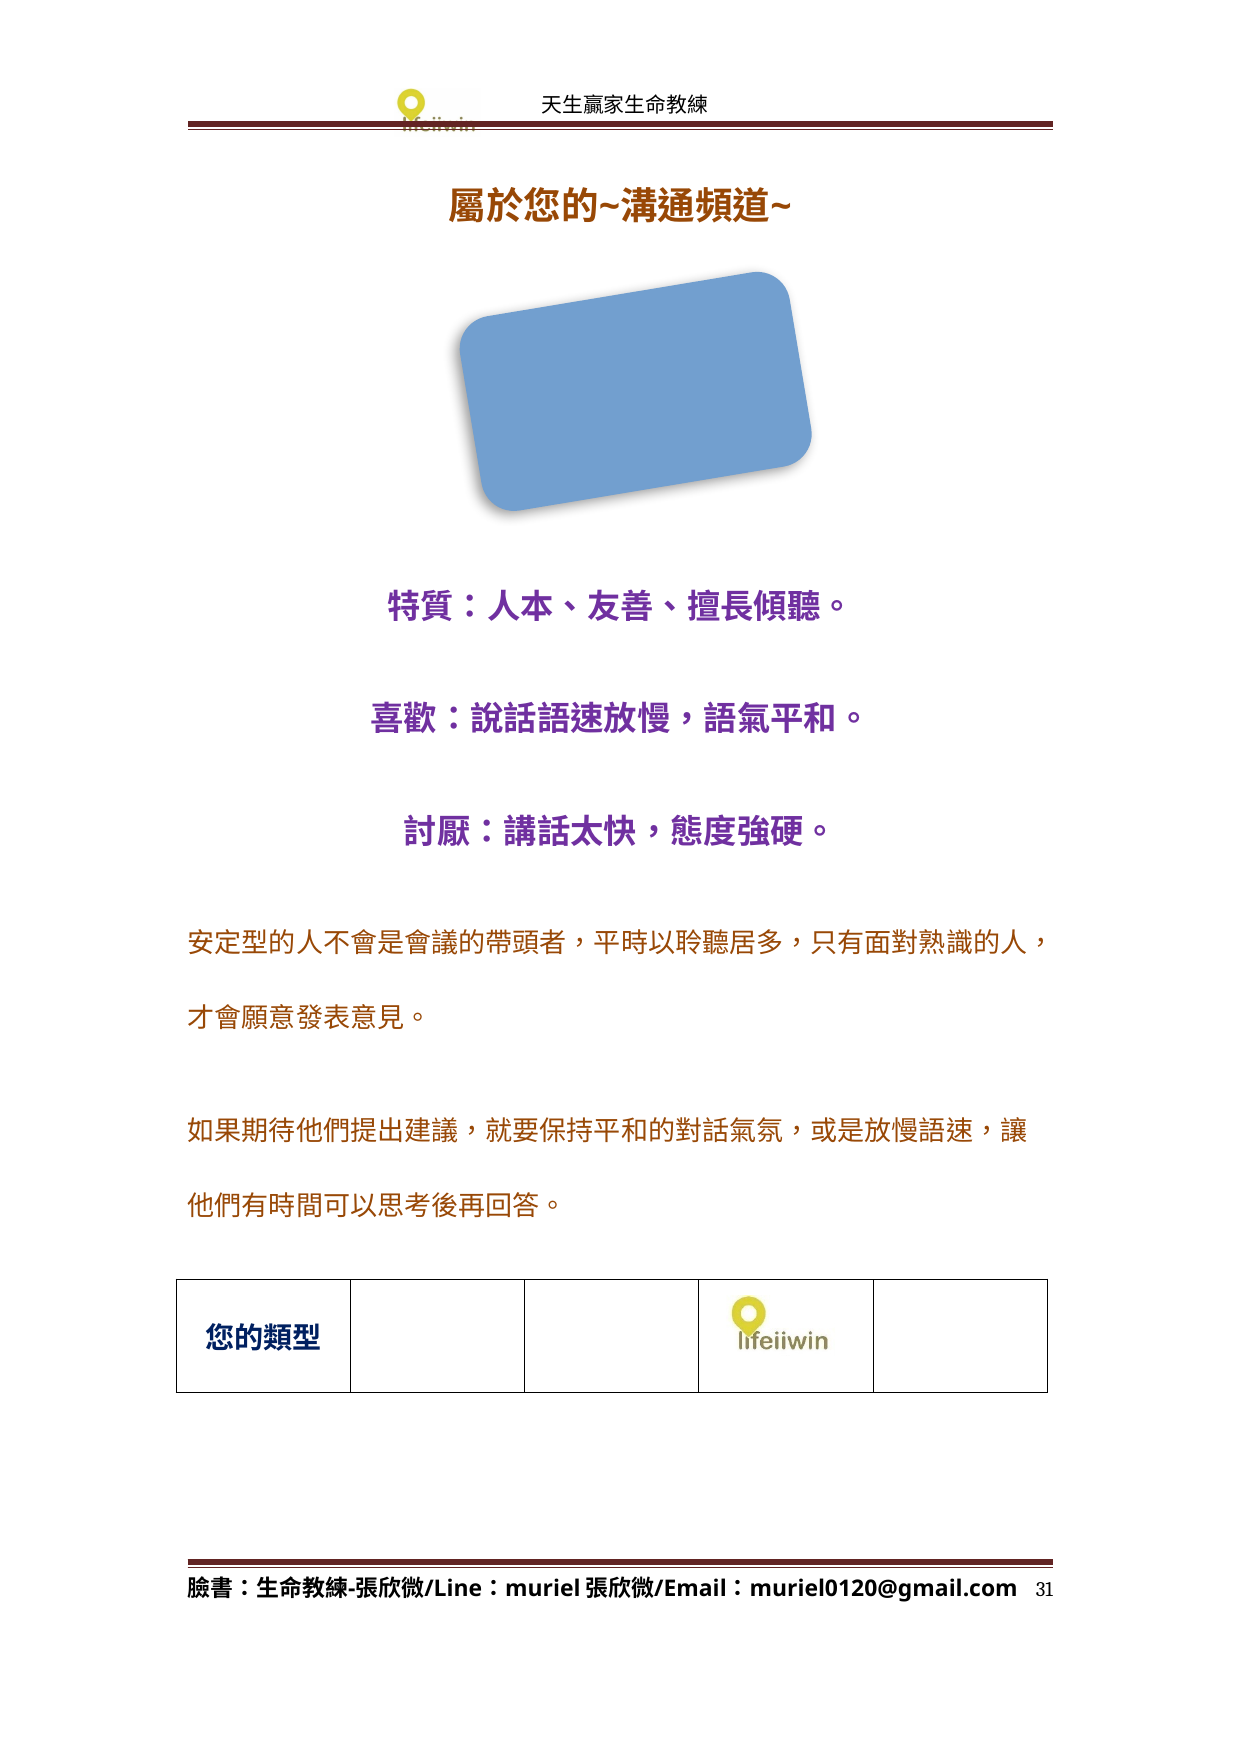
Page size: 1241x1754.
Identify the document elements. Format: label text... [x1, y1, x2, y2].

text 安定型的人不會是會議的帶頭者，平時以聆聽居多，只有面對熟識的人，才會願意發表意見。 [187, 903, 1053, 1053]
picture [393, 88, 482, 121]
table_header [525, 1280, 698, 1392]
picture [393, 130, 482, 137]
table_header [351, 1280, 524, 1392]
text 喜歡：說話語速放慢，語氣平和。 [187, 678, 1053, 753]
table_header 您的類型 [177, 1280, 350, 1392]
text 屬於您的~溝通頻道~ [187, 166, 1053, 241]
text 如果期待他們提出建議，就要保持平和的對話氣氛，或是放慢語速，讓他們有時間可以思考後再回答。 [187, 1091, 1053, 1241]
table_header [874, 1280, 1047, 1392]
table_header [699, 1280, 873, 1392]
text 討厭：講話太快，態度強硬。 [187, 791, 1053, 866]
text 特質：人本、友善、擅長傾聽。 [187, 566, 1053, 641]
picture [726, 1295, 836, 1356]
